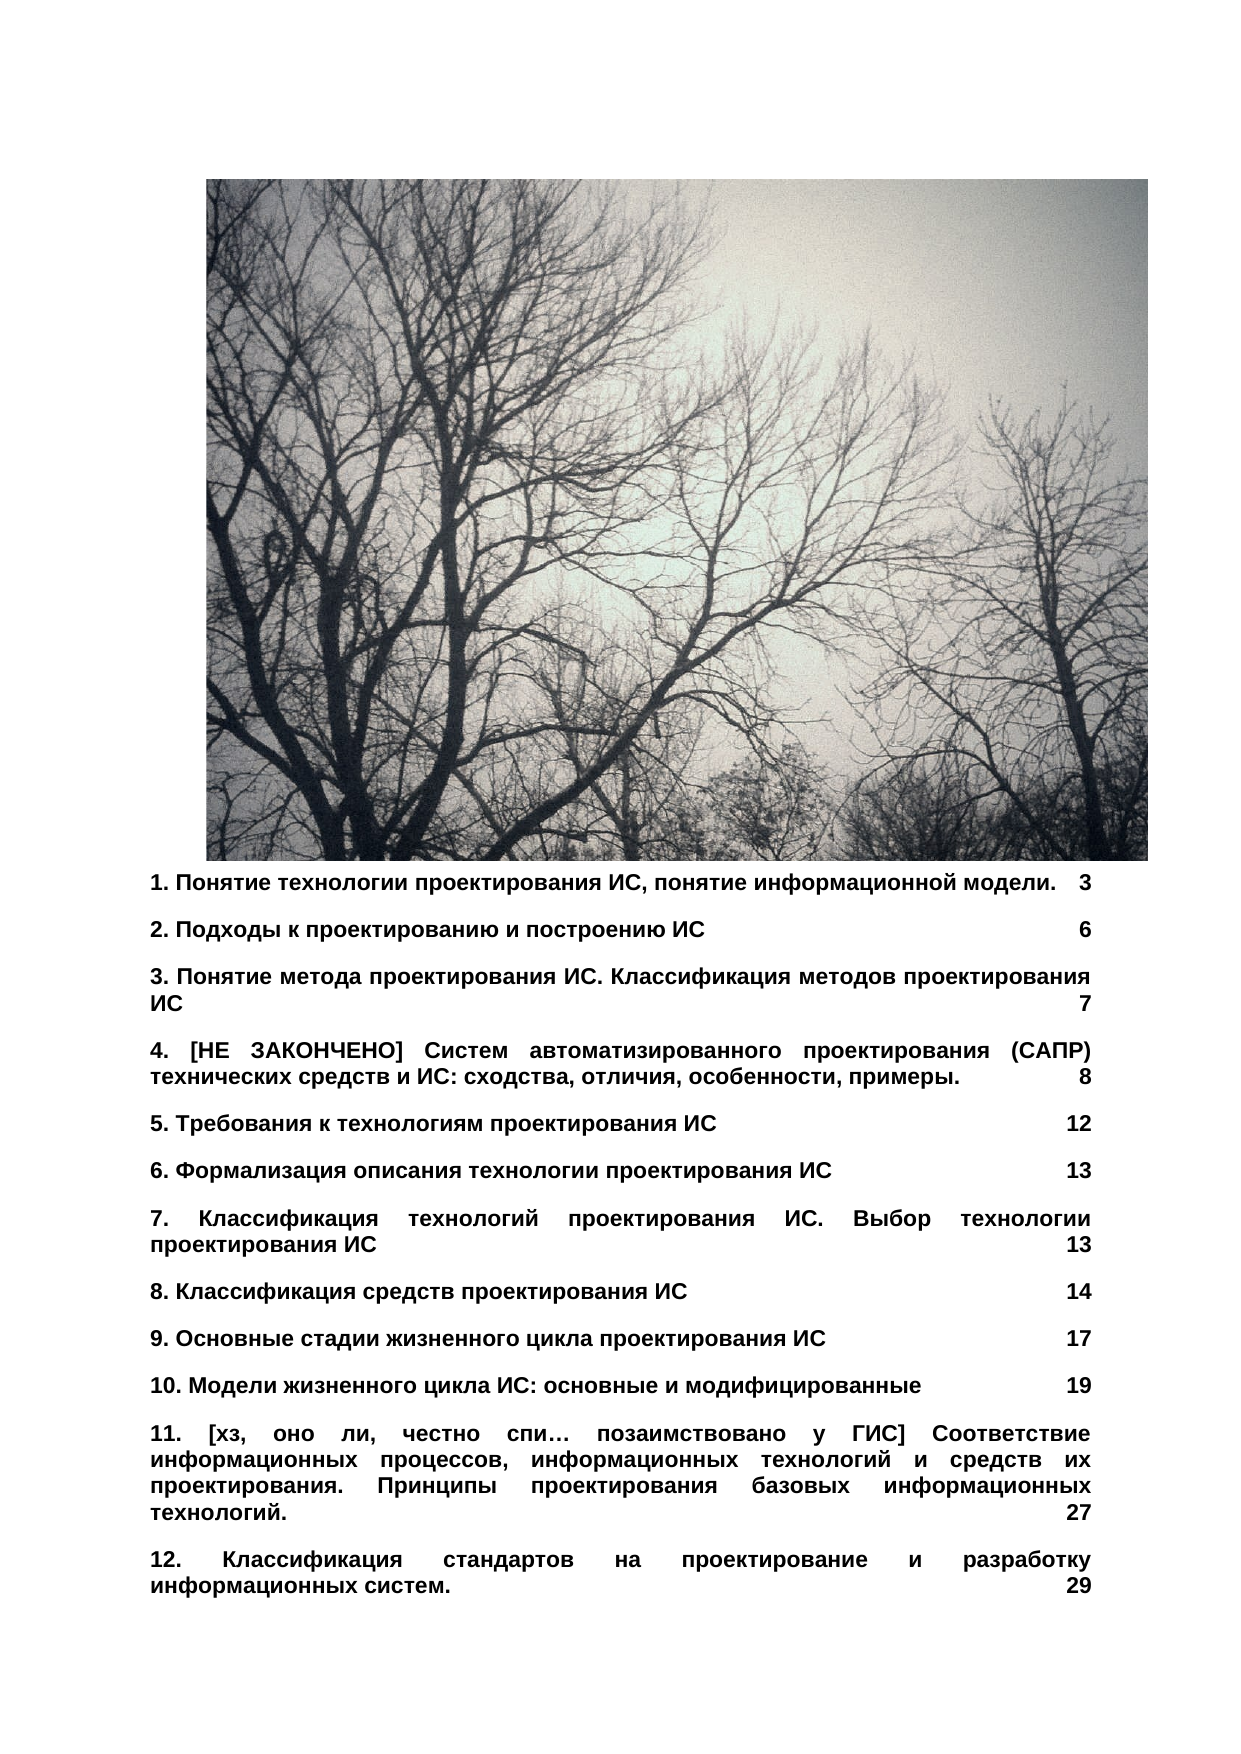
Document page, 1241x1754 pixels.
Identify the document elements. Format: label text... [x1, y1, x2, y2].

text 2. Подходы к проектированию и построению ИС 6 [150, 916, 1092, 942]
text 6. Формализация описания технологии проектирования ИС 13 [150, 1157, 1092, 1184]
text 4. [НЕ ЗАКОНЧЕНО] Систем автоматизированного проектирования (САПР) технических средств и ИС: сходства, отличия, особенности, примеры. 8 [150, 1037, 1092, 1089]
text 3. Понятие метода проектирования ИС. Классификация методов проектирования ИС 7 [150, 963, 1092, 1016]
text 5. Требования к технологиям проектирования ИС 12 [150, 1110, 1092, 1137]
text 7. Классификация технологий проектирования ИС. Выбор технологии проектирования ИС 13 [150, 1204, 1092, 1257]
picture [206, 179, 1148, 861]
text 1. Понятие технологии проектирования ИС, понятие информационной модели. 3 [150, 869, 1092, 895]
text 9. Основные стадии жизненного цикла проектирования ИС 17 [150, 1325, 1092, 1352]
text 8. Классификация средств проектирования ИС 14 [150, 1278, 1092, 1304]
text 12. Классификация стандартов на проектирование и разработку информационных систем. 29 [150, 1546, 1092, 1599]
text 10. Модели жизненного цикла ИС: основные и модифицированные 19 [150, 1372, 1092, 1399]
text 11. [хз, оно ли, честно спи… позаимствовано у ГИС] Соответствие информационных процессов, информационных технологий и средств их проектирования. Принципы проектирования базовых информационных технологий. 27 [150, 1420, 1092, 1525]
